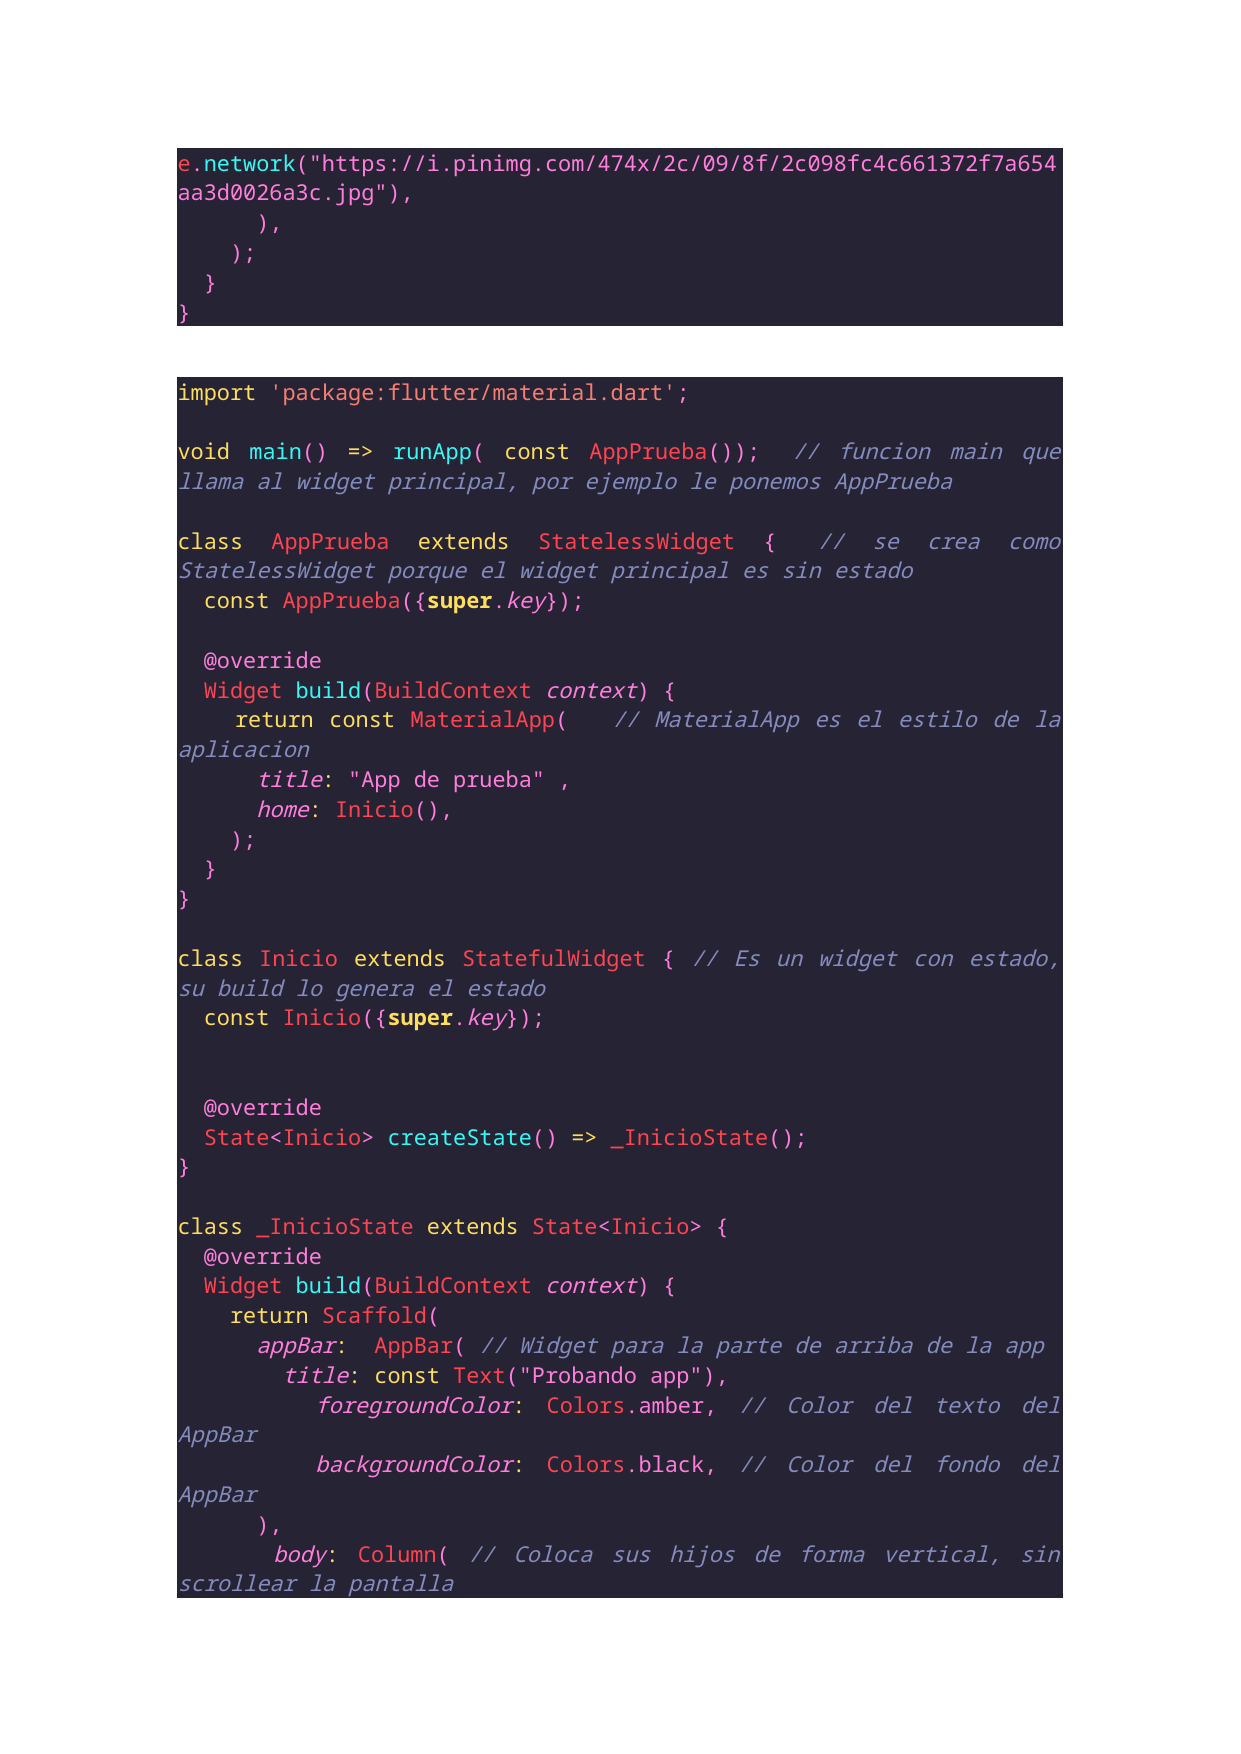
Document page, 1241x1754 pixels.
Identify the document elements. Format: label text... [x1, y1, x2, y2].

text @override [177, 1092, 1063, 1122]
text class Inicio extends StatefulWidget { // Es un widget con estado, su build lo genera el estado [177, 943, 1063, 1002]
text class _InicioState extends State<Inicio> { [177, 1211, 1063, 1241]
text home: Inicio(), [177, 794, 1063, 824]
text const AppPrueba({super.key}); [177, 585, 1063, 615]
text const Inicio({super.key}); [177, 1002, 1063, 1032]
text return const MaterialApp( // MaterialApp es el estilo de la aplicacion [177, 704, 1063, 764]
text void main() => runApp( const AppPrueba()); // funcion main que llama al widget principal, por ejemplo le ponemos AppPrueba [177, 436, 1063, 496]
text foregroundColor: Colors.amber, // Color del texto del AppBar [177, 1390, 1063, 1449]
text title: "App de prueba" , [177, 764, 1063, 794]
text import 'package:flutter/material.dart'; [177, 377, 1063, 407]
text Widget build(BuildContext context) { [177, 675, 1063, 704]
text body: Column( // Coloca sus hijos de forma vertical, sin scrollear la pantalla [177, 1539, 1063, 1598]
text @override [177, 645, 1063, 675]
text ); [177, 824, 1063, 853]
text @override [177, 1241, 1063, 1271]
text return Scaffold( [177, 1300, 1063, 1330]
text ), [177, 207, 1063, 237]
text } [177, 267, 1063, 297]
text title: const Text("Probando app"), [177, 1360, 1063, 1390]
text State<Inicio> createState() => _InicioState(); [177, 1122, 1063, 1151]
text Widget build(BuildContext context) { [177, 1271, 1063, 1300]
text backgroundColor: Colors.black, // Color del fondo del AppBar [177, 1449, 1063, 1509]
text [177, 148, 1063, 207]
text ); [177, 237, 1063, 267]
text } [177, 883, 1063, 913]
text class AppPrueba extends StatelessWidget { // se crea como StatelessWidget porque el widget principal es sin estado [177, 526, 1063, 585]
text appBar: AppBar( // Widget para la parte de arriba de la app [177, 1330, 1063, 1360]
text } [177, 297, 1063, 326]
text ), [177, 1509, 1063, 1539]
text } [177, 853, 1063, 883]
text } [177, 1151, 1063, 1181]
